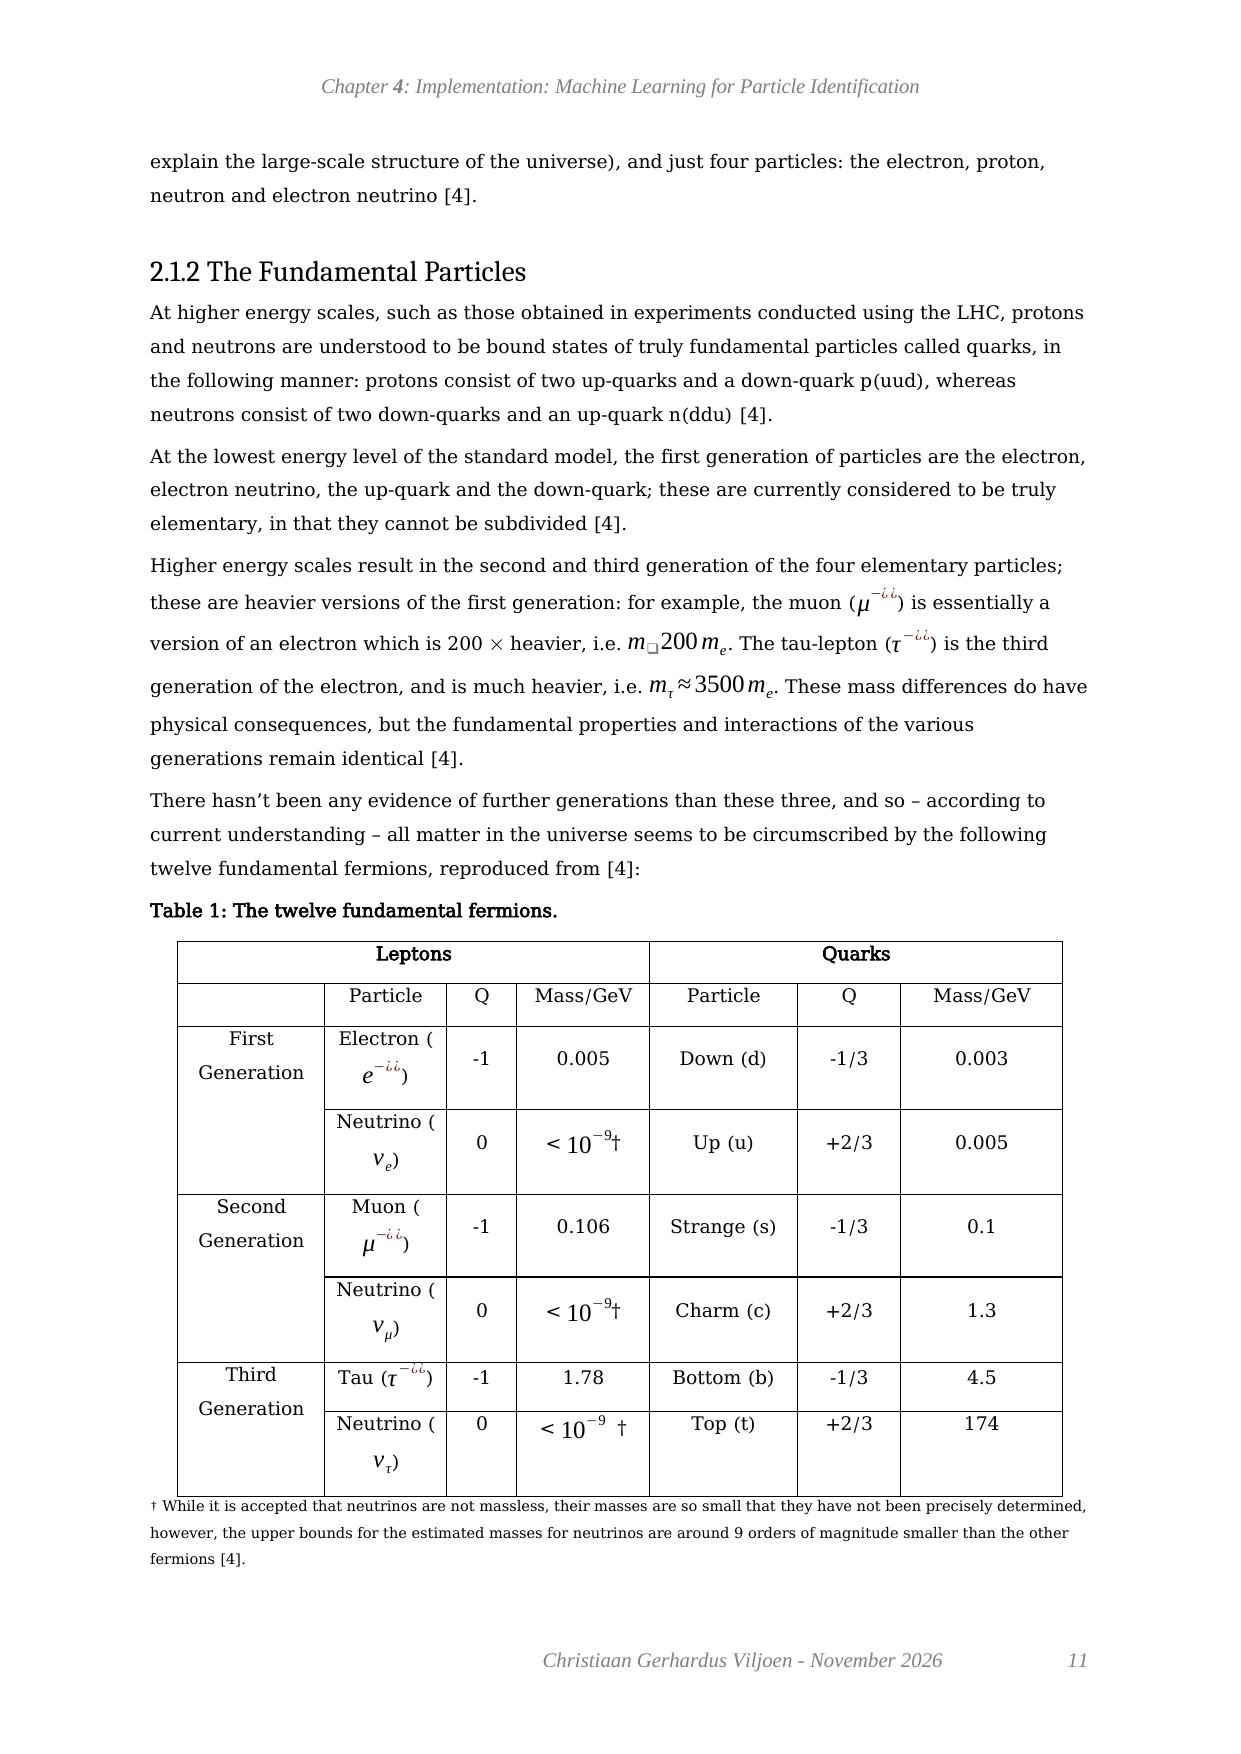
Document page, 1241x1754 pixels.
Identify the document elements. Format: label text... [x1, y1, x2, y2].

table_cell -1/3 [798, 1027, 900, 1108]
text At the lowest energy level of the standard model, the first generation of particles are the electron, electron neutrino, the up-quark and the down-quark; these are currently considered to be truly elementary, in that they cannot be subdivided. [150, 444, 1090, 534]
table_cell Third Generation [178, 1363, 324, 1496]
table_cell < † [517, 1110, 649, 1194]
table_cell 174 [901, 1412, 1062, 1496]
table_cell 1.78 [517, 1363, 649, 1411]
table_cell -1 [447, 1195, 516, 1276]
table_cell Mass/GeV [517, 984, 649, 1026]
table_cell Electron () [325, 1027, 446, 1108]
table_cell 0.106 [517, 1195, 649, 1276]
table_header Quarks [650, 942, 1062, 983]
table_cell 1.3 [901, 1278, 1062, 1362]
table_header Leptons [178, 942, 649, 983]
table_cell 4.5 [901, 1363, 1062, 1411]
table_cell +2/3 [798, 1110, 900, 1194]
table_cell -1 [447, 1363, 516, 1411]
table_cell Strange (s) [650, 1195, 797, 1276]
subtitle The Fundamental Particles [150, 255, 1090, 288]
text Higher energy scales result in the second and third generation of the four elementary particles; these are heavier versions of the first generation: for example, the muon () is essentially a version of an electron which is 200 heavier, i.e. . The tau-lepton () is the third generation of the electron, and is much heavier, i.e. . These mass differences do have physical consequences, but the fundamental properties and interactions of the various generations remain identical . [150, 554, 1090, 769]
table_cell Muon () [325, 1195, 446, 1276]
table_cell Mass/GeV [901, 984, 1062, 1026]
table_cell +2/3 [798, 1412, 900, 1496]
table_cell 0.1 [901, 1195, 1062, 1276]
table_cell Q [447, 984, 516, 1026]
table_cell Neutrino () [325, 1110, 446, 1194]
table_cell Charm (c) [650, 1278, 797, 1362]
table_cell 0.005 [901, 1110, 1062, 1194]
table_cell Down (d) [650, 1027, 797, 1108]
table_cell 0 [447, 1412, 516, 1496]
table_cell Neutrino () [325, 1412, 446, 1496]
table_cell -1 [447, 1027, 516, 1108]
table_cell [178, 984, 324, 1026]
table_cell -1/3 [798, 1363, 900, 1411]
table_cell 0 [447, 1110, 516, 1194]
text There hasn’t been any evidence of further generations than these three, and so – according to current understanding – all matter in the universe seems to be circumscribed by the following twelve fundamental fermions, reproduced from : [150, 789, 1090, 879]
text Table 1: The twelve fundamental fermions. [150, 898, 1090, 921]
text † While it is accepted that neutrinos are not massless, their masses are so small that they have not been precisely determined, however, the upper bounds for the estimated masses for neutrinos are around 9 orders of magnitude smaller than the other fermions . [150, 1497, 1090, 1567]
table_cell 0 [447, 1278, 516, 1362]
table_cell < † [517, 1412, 649, 1496]
table_cell Q [798, 984, 900, 1026]
table_cell Particle [650, 984, 797, 1026]
table_cell -1/3 [798, 1195, 900, 1276]
table_cell Particle [325, 984, 446, 1026]
table_cell 0.005 [517, 1027, 649, 1108]
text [150, 150, 1090, 206]
table_cell < † [517, 1278, 649, 1362]
table_cell Up (u) [650, 1110, 797, 1194]
text At higher energy scales, such as those obtained in experiments conducted using the LHC, protons and neutrons are understood to be bound states of truly fundamental particles called quarks, in the following manner: protons consist of two up-quarks and a down-quark p(uud), whereas neutrons consist of two down-quarks and an up-quark n(ddu). [150, 301, 1090, 425]
table_cell Tau () [325, 1363, 446, 1411]
table_cell Bottom (b) [650, 1363, 797, 1411]
table_cell +2/3 [798, 1278, 900, 1362]
table_cell Neutrino () [325, 1278, 446, 1362]
table_cell Top (t) [650, 1412, 797, 1496]
table_cell Second Generation [178, 1195, 324, 1362]
table_cell First Generation [178, 1027, 324, 1194]
table_cell 0.003 [901, 1027, 1062, 1108]
